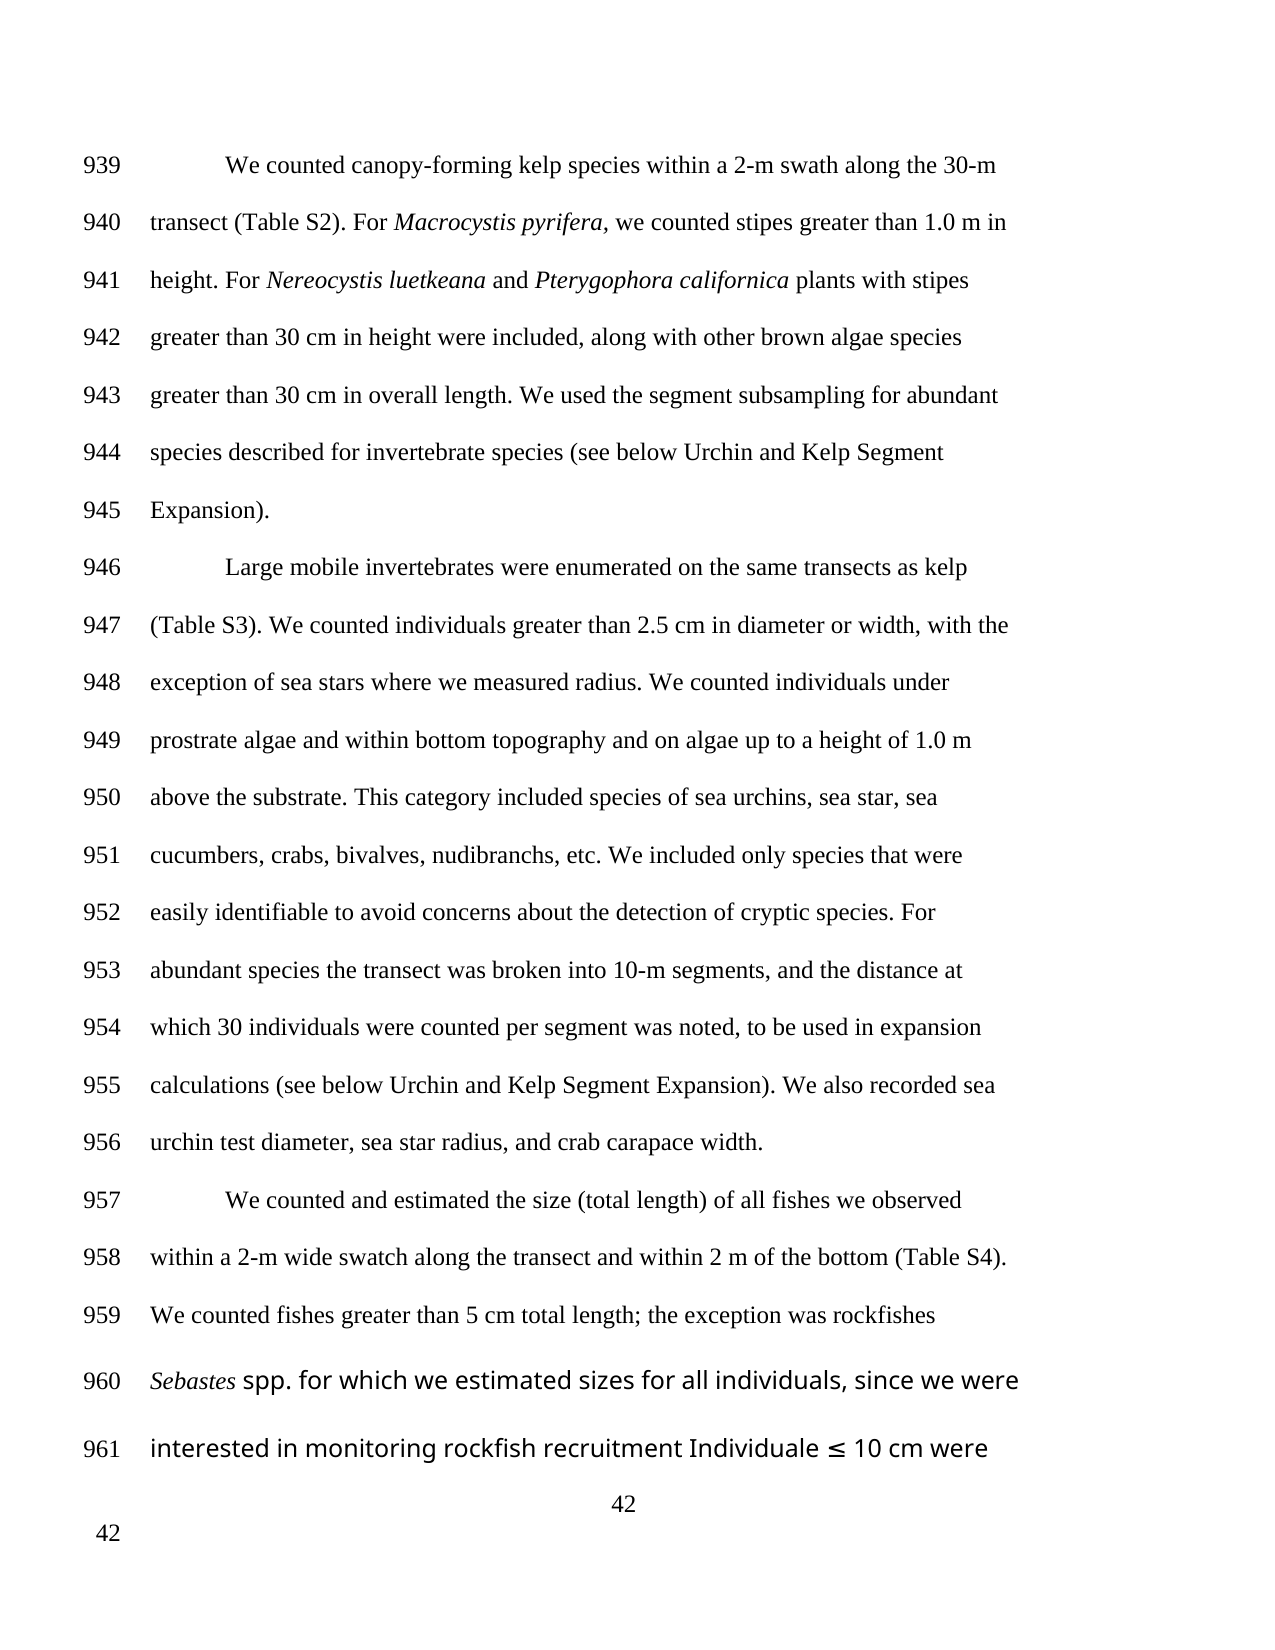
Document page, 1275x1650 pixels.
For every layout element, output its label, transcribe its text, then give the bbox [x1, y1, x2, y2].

text Large mobile invertebrates were enumerated on the same transects as kelp (Table S3). We counted individuals greater than 2.5 cm in diameter or width, with the exception of sea stars where we measured radius. We counted individuals under prostrate algae and within bottom topography and on algae up to a height of 1.0 m above the substrate. This category included species of sea urchins, sea star, sea cucumbers, crabs, bivalves, nudibranchs, etc. We included only species that were easily identifiable to avoid concerns about the detection of cryptic species. For abundant species the transect was broken into 10-m segments, and the distance at which 30 individuals were counted per segment was noted, to be used in expansion calculations (see below Urchin and Kelp Segment Expansion). We also recorded sea urchin test diameter, sea star radius, and crab carapace width. [150, 552, 1022, 1156]
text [150, 1185, 1022, 1465]
text We counted canopy-forming kelp species within a 2-m swath along the 30-m transect (Table S2). For Macrocystis pyrifera, we counted stipes greater than 1.0 m in height. For Nereocystis luetkeana and Pterygophora californica plants with stipes greater than 30 cm in height were included, along with other brown algae species greater than 30 cm in overall length. We used the segment subsampling for abundant species described for invertebrate species (see below Urchin and Kelp Segment Expansion). [150, 150, 1022, 524]
